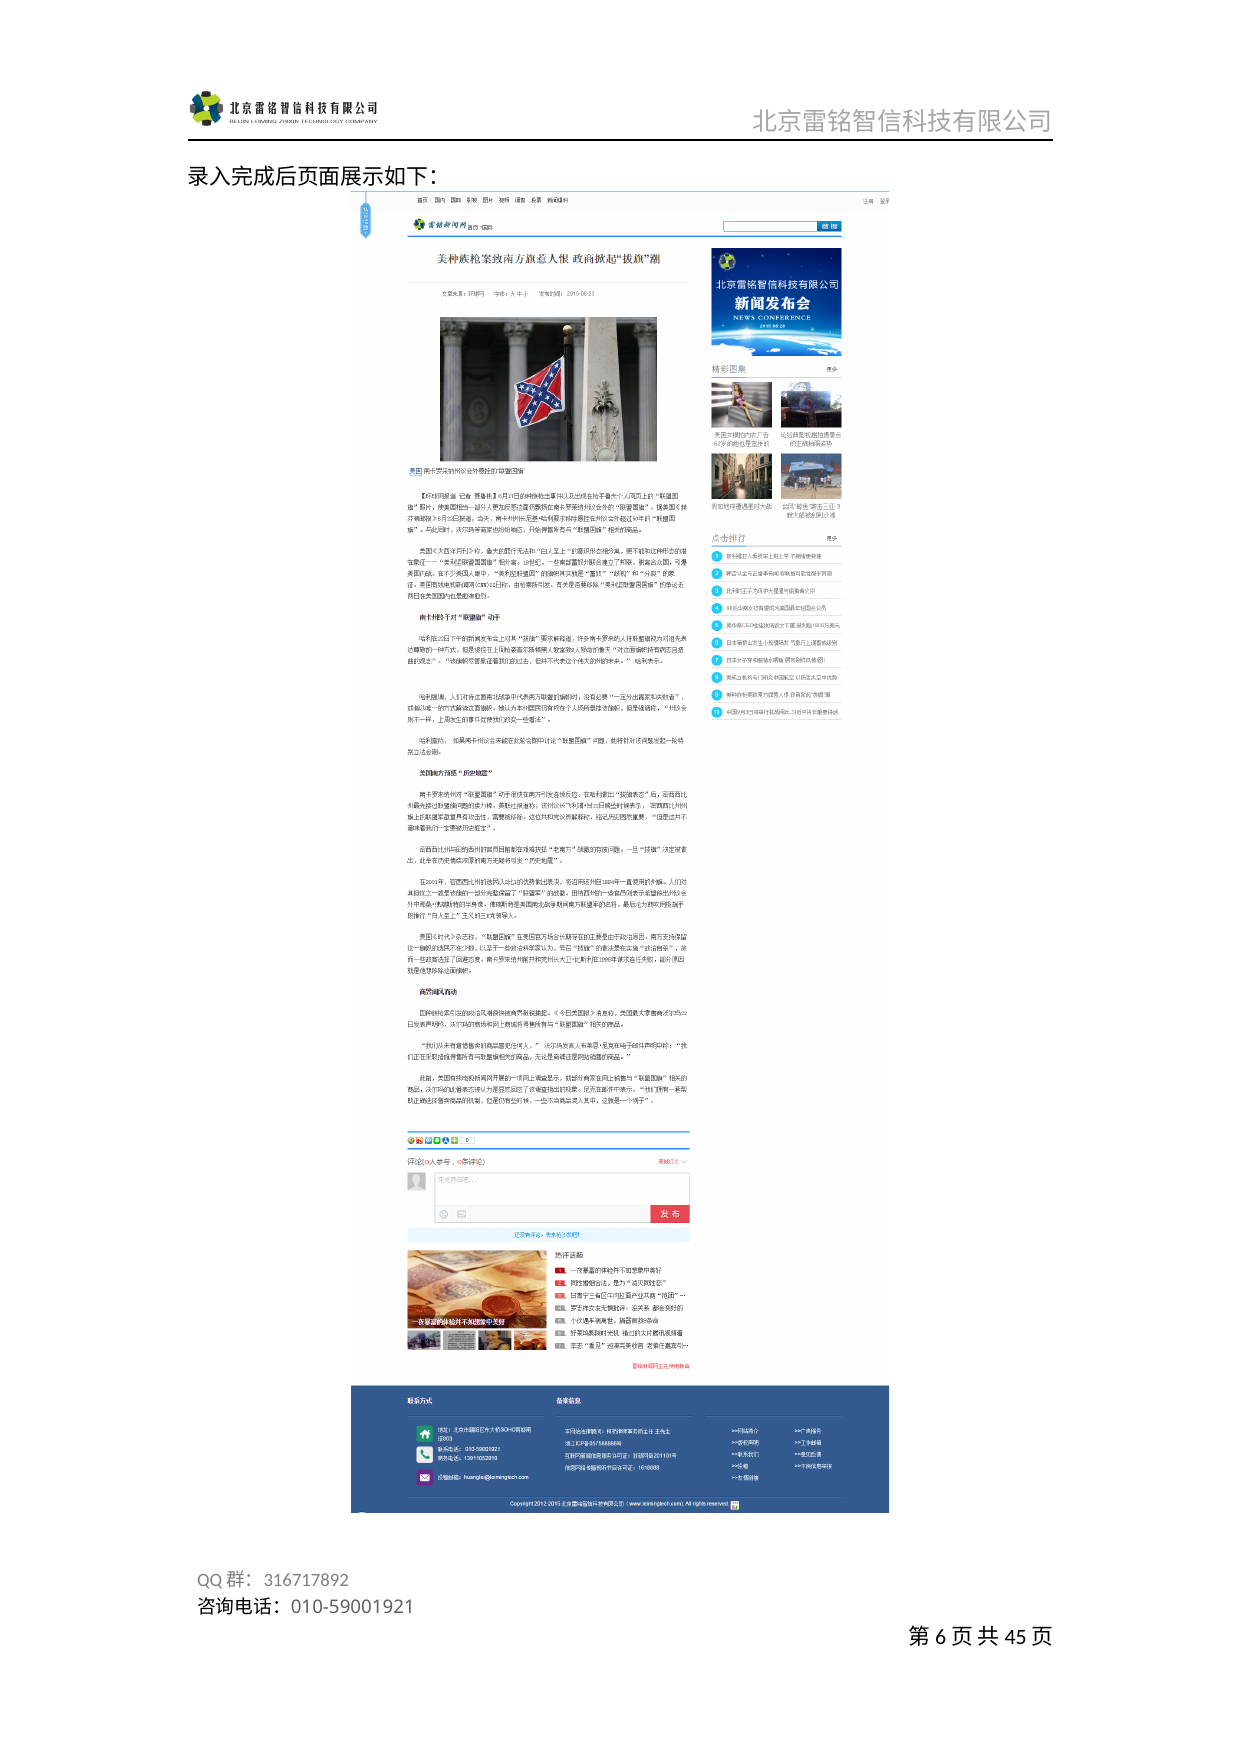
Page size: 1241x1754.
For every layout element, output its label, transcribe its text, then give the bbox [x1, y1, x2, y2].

text 录入完成后页面展示如下： [187, 158, 1053, 191]
picture [187, 88, 380, 130]
picture [351, 191, 890, 1513]
